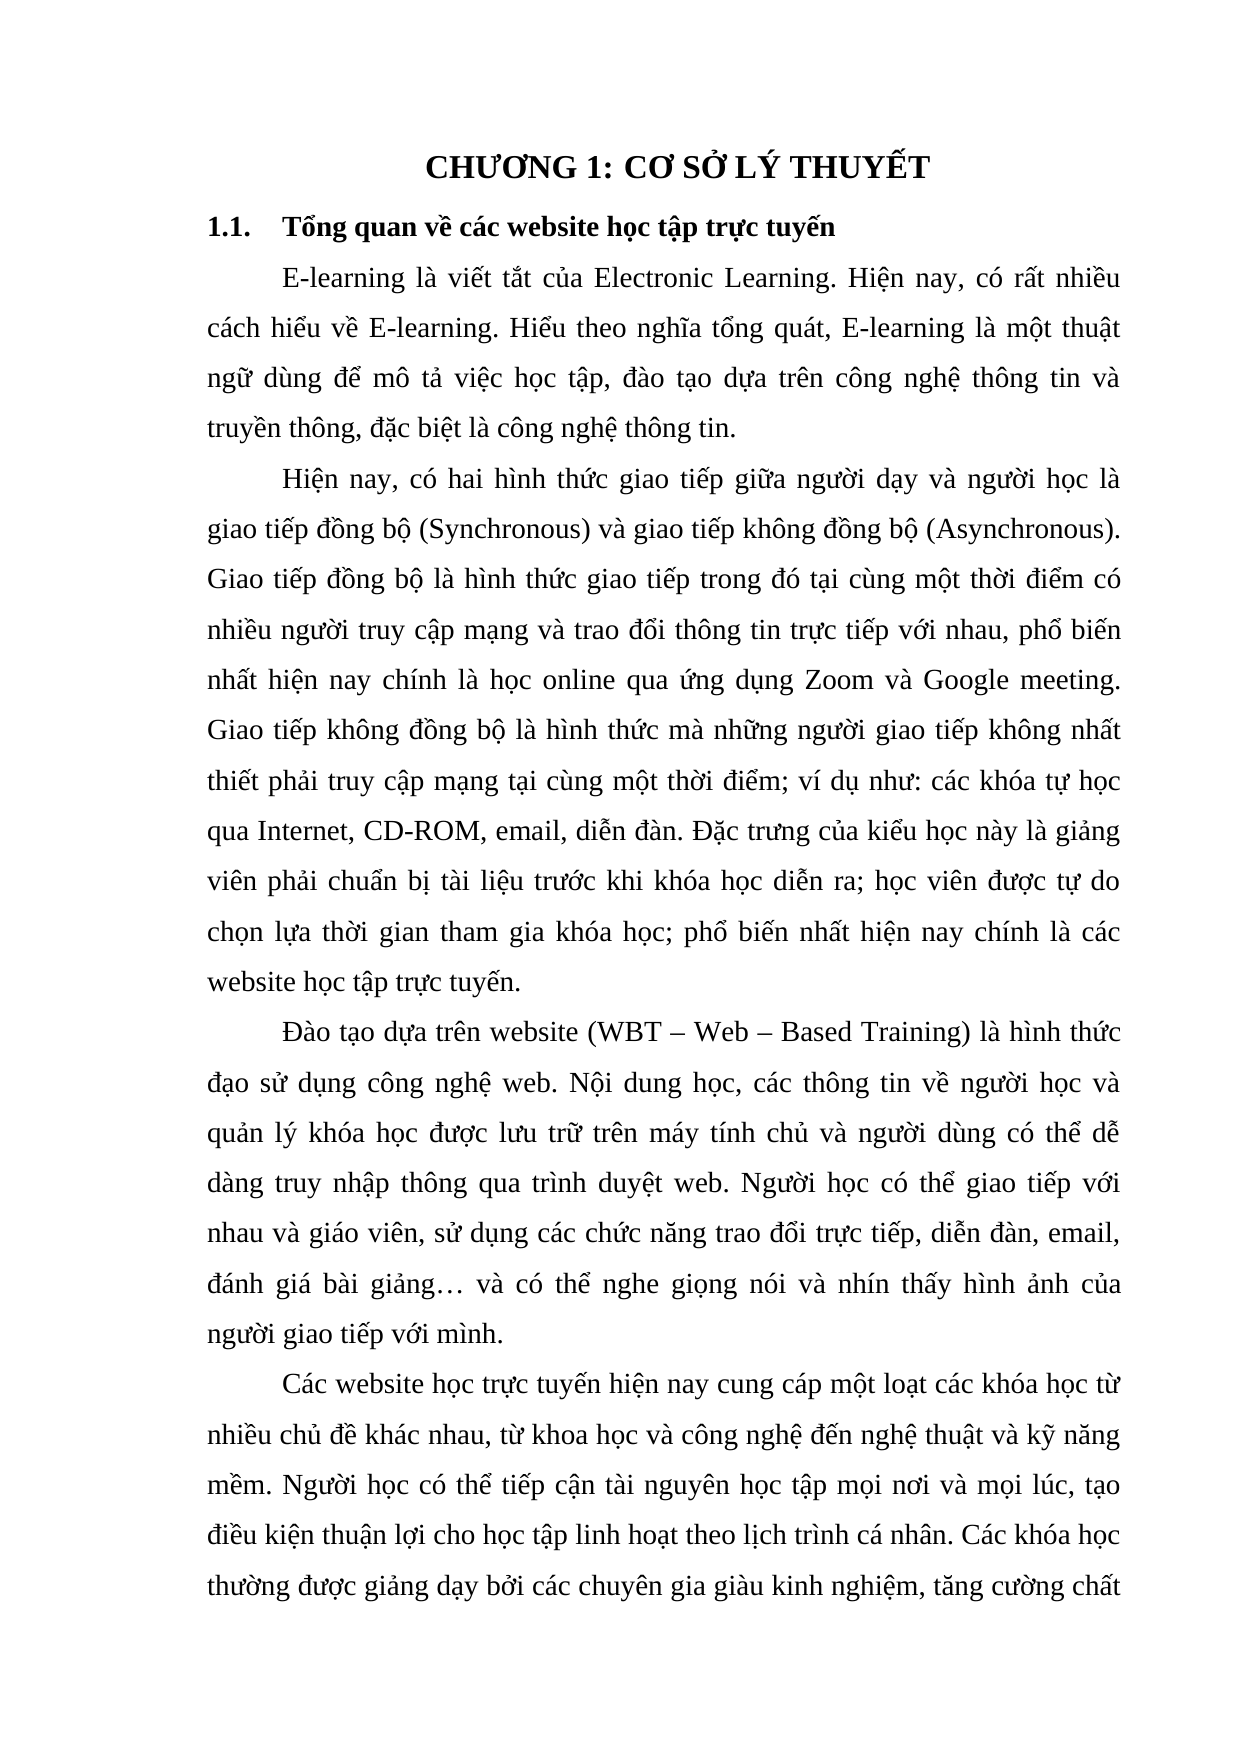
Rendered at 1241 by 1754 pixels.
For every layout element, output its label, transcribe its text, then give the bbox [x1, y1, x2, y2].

subtitle CƠ SỞ LÝ THUYẾT [233, 148, 1122, 186]
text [207, 1367, 1122, 1601]
subtitle Tổng quan về các website học tập trực tuyến [207, 209, 1122, 243]
text Hiện nay, có hai hình thức giao tiếp giữa người dạy và người học là giao tiếp đồng bộ (Synchronous) và giao tiếp không đồng bộ (Asynchronous). Giao tiếp đồng bộ là hình thức giao tiếp trong đó tại cùng một thời điểm có nhiều người truy cập mạng và trao đổi thông tin trực tiếp với nhau, phổ biến nhất hiện nay chính là học online qua ứng dụng Zoom và Google meeting. Giao tiếp không đồng bộ là hình thức mà những người giao tiếp không nhất thiết phải truy cập mạng tại cùng một thời điểm; ví dụ như: các khóa tự học qua Internet, CD-ROM, email, diễn đàn. Đặc trưng của kiểu học này là giảng viên phải chuẩn bị tài liệu trước khi khóa học diễn ra; học viên được tự do chọn lựa thời gian tham gia khóa học; phổ biến nhất hiện nay chính là các website học tập trực tuyến. [207, 461, 1122, 998]
text E-learning là viết tắt của Electronic Learning. Hiện nay, có rất nhiều cách hiểu về E-learning. Hiểu theo nghĩa tổng quát, E-learning là một thuật ngữ dùng để mô tả việc học tập, đào tạo dựa trên công nghệ thông tin và truyền thông, đặc biệt là công nghệ thông tin. [207, 260, 1122, 444]
text Đào tạo dựa trên website (WBT – Web – Based Training) là hình thức đạo sử dụng công nghệ web. Nội dung học, các thông tin về người học và quản lý khóa học được lưu trữ trên máy tính chủ và người dùng có thể dễ dàng truy nhập thông qua trình duyệt web. Người học có thể giao tiếp với nhau và giáo viên, sử dụng các chức năng trao đổi trực tiếp, diễn đàn, email, đánh giá bài giảng… và có thể nghe giọng nói và nhín thấy hình ảnh của người giao tiếp với mình. [207, 1014, 1122, 1350]
